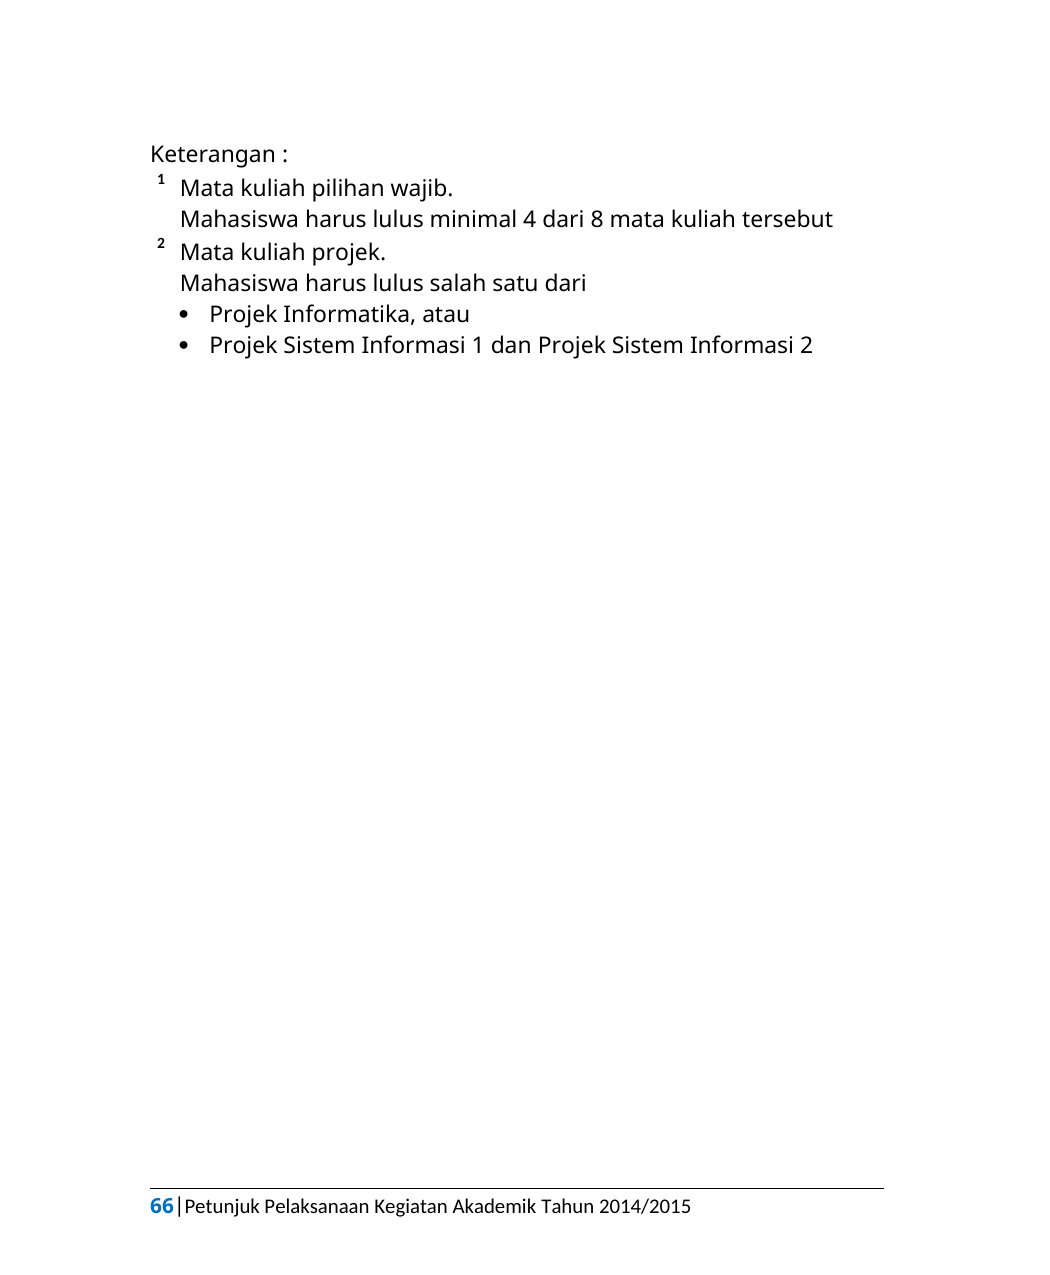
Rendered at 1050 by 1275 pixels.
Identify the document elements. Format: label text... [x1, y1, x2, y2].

list Projek Informatika, atau [179, 298, 884, 329]
list Mahasiswa harus lulus minimal 4 dari 8 mata kuliah tersebut [179, 203, 884, 234]
list Mahasiswa harus lulus salah satu dari [179, 267, 884, 298]
list Mata kuliah pilihan wajib. [157, 170, 884, 203]
list Projek Sistem Informasi 1 dan Projek Sistem Informasi 2 [179, 329, 884, 361]
text Keterangan : [150, 138, 884, 170]
list Mata kuliah projek. [157, 234, 884, 267]
